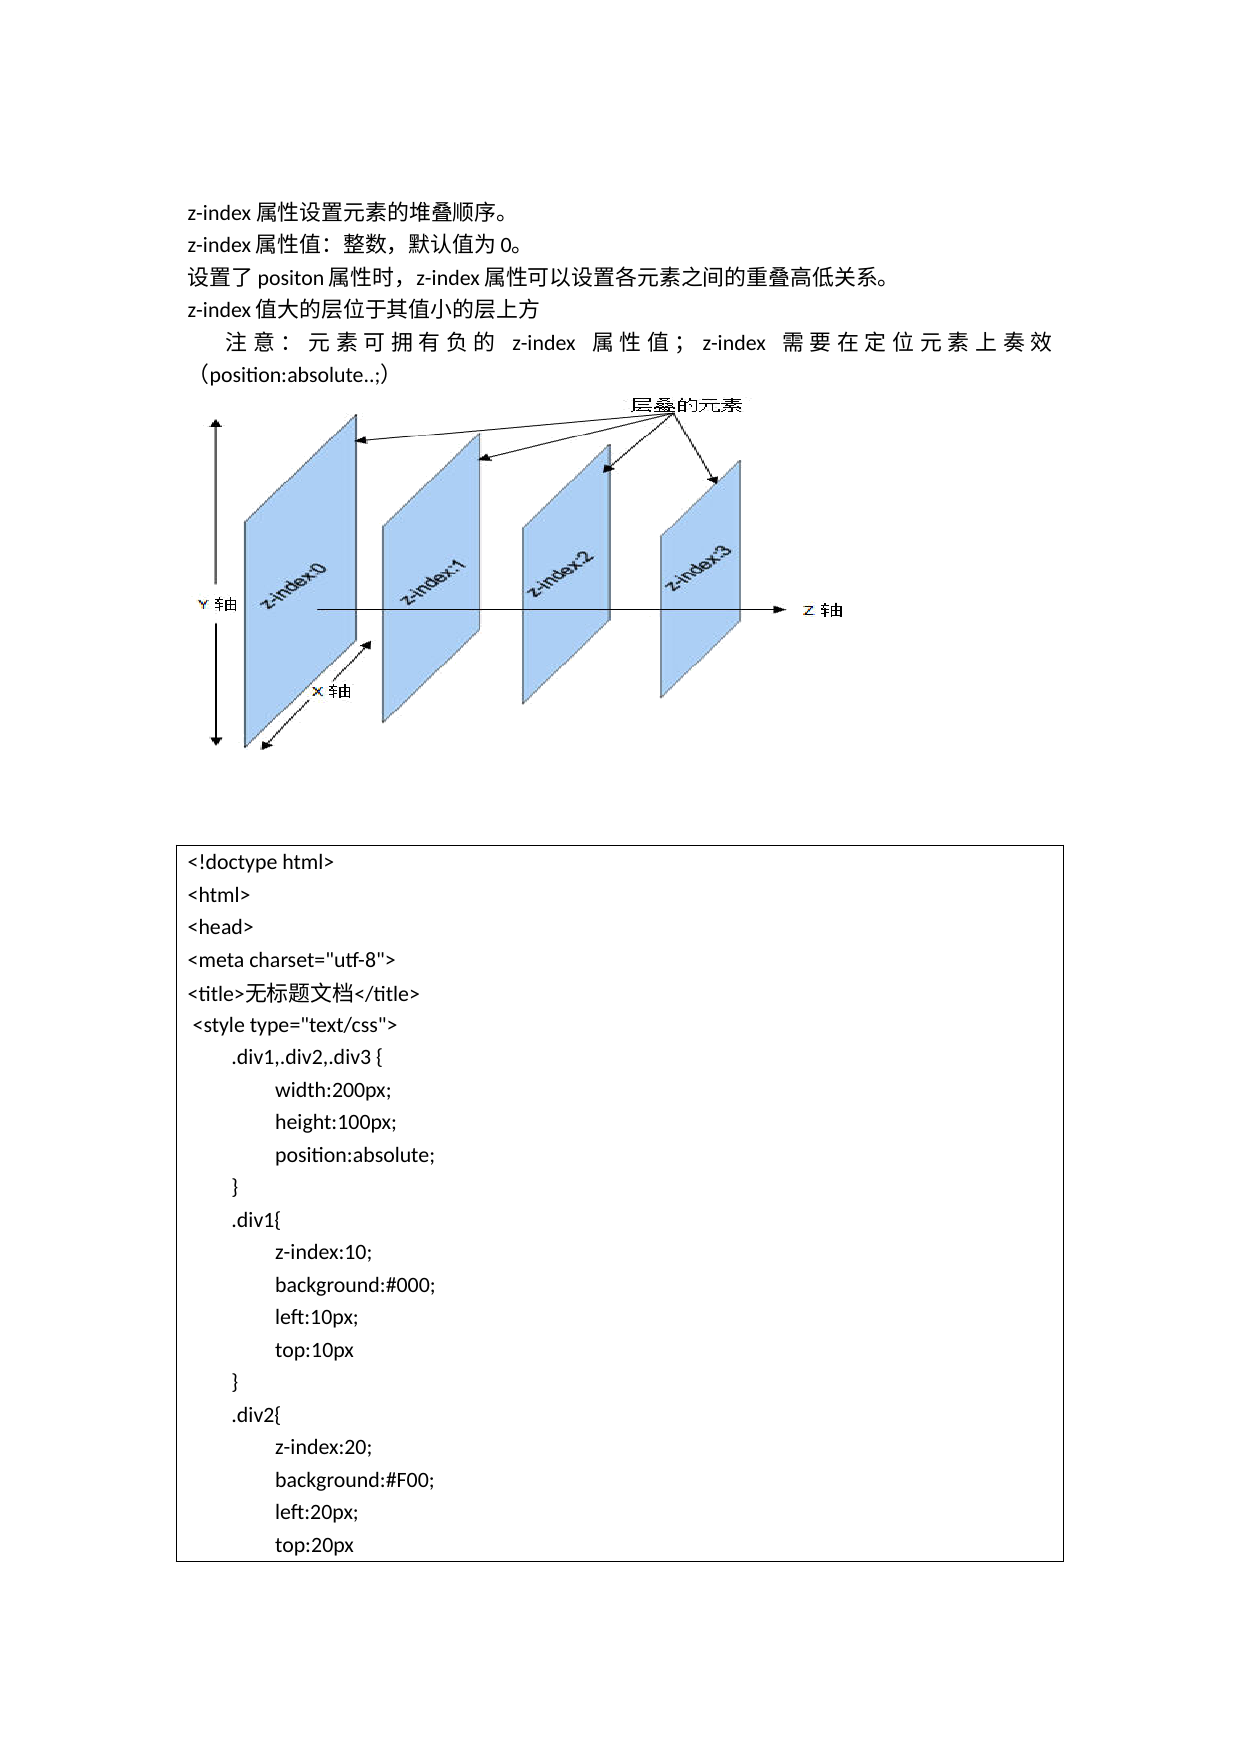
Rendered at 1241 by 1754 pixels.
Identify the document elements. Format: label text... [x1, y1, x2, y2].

text z-index值大的层位于其值小的层上方 [187, 292, 1053, 324]
text 注意：元素可拥有负的 z-index 属性值；z-index 需要在定位元素上奏效（position:absolute..;） [187, 324, 1053, 389]
text z-index 属性设置元素的堆叠顺序。 [187, 194, 1053, 227]
text 设置了positon属性时，z-index属性可以设置各元素之间的重叠高低关系。 [187, 259, 1053, 292]
text z-index属性值：整数，默认值为0。 [187, 227, 1053, 259]
picture [187, 389, 852, 758]
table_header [177, 846, 1063, 1561]
